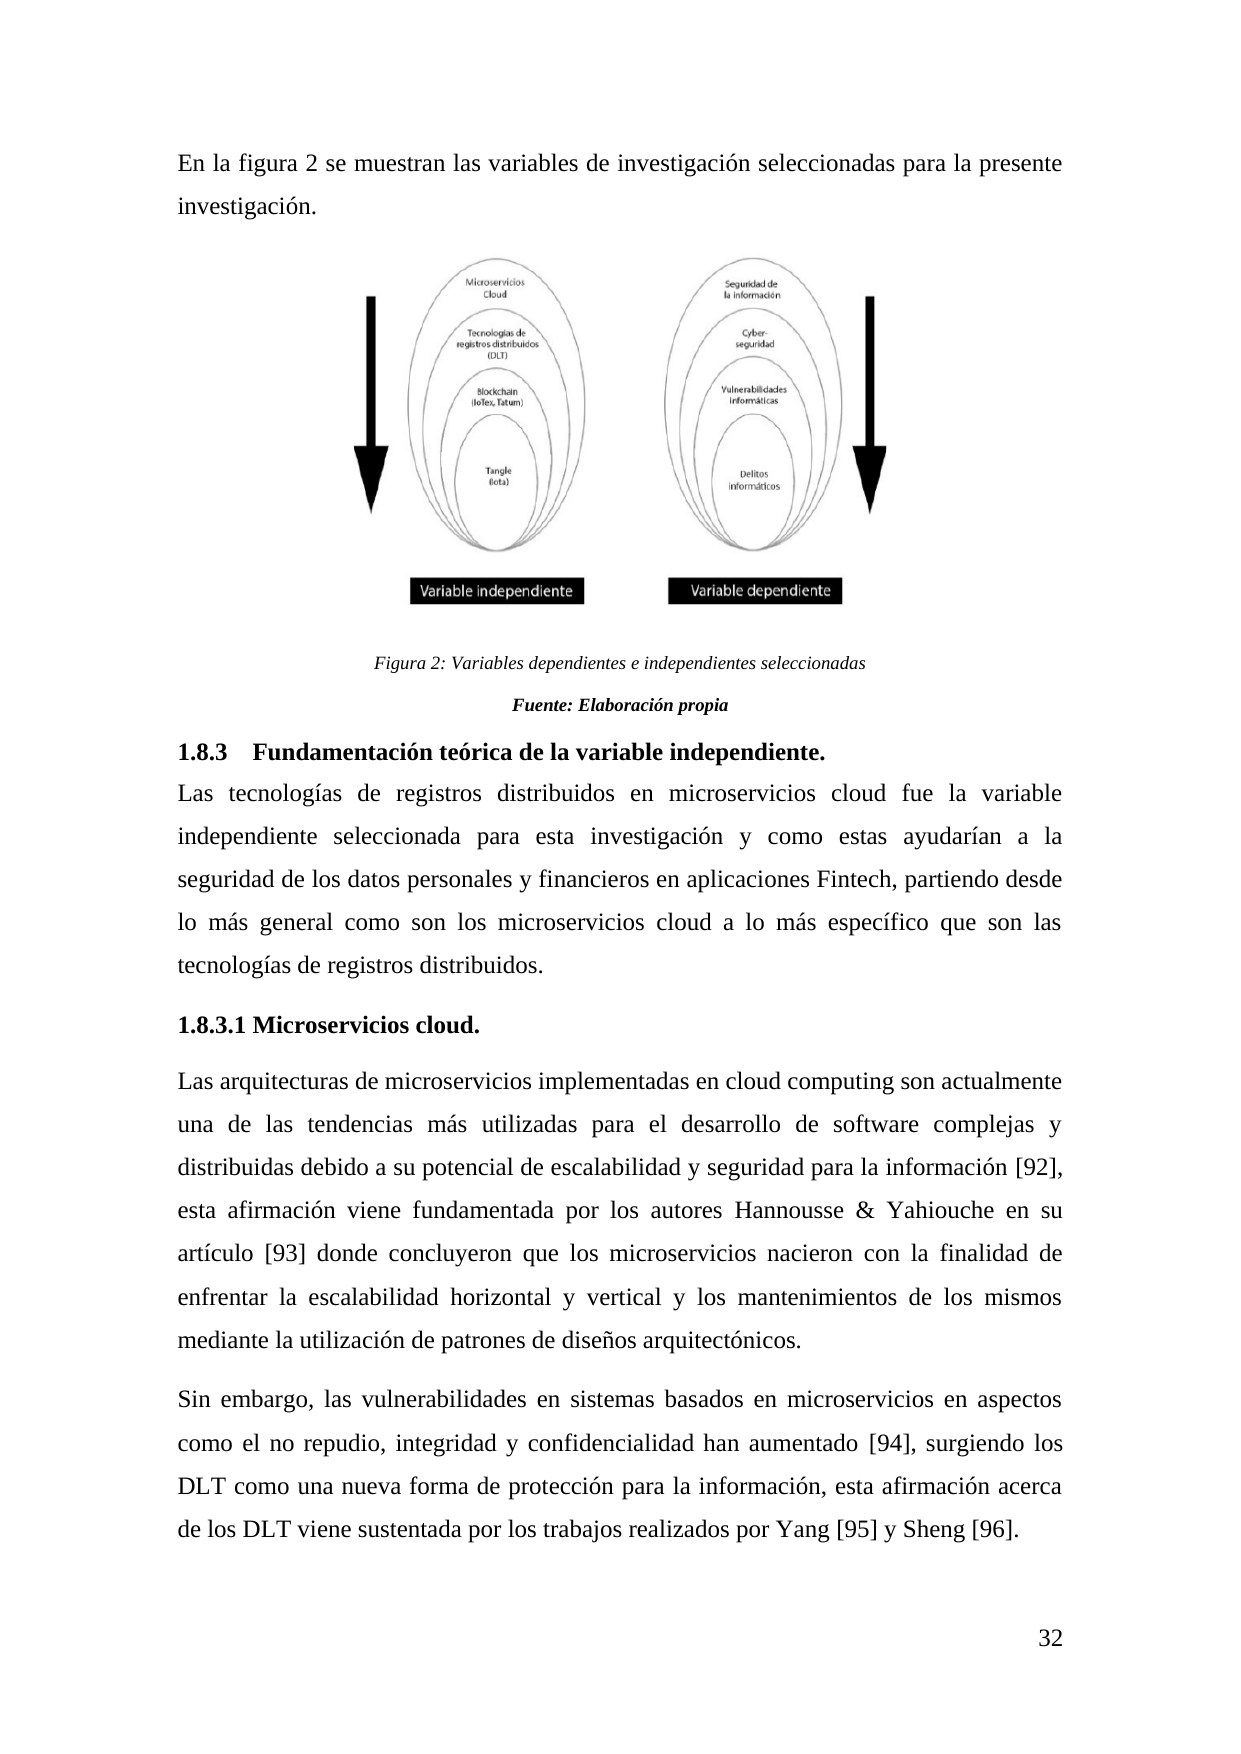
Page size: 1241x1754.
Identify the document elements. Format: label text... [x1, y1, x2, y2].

text Las arquitecturas de microservicios implementadas en cloud computing son actualmente una de las tendencias más utilizadas para el desarrollo de software complejas y distribuidas debido a su potencial de escalabilidad y seguridad para la información , esta afirmación viene fundamentada por los autores Hannousse & Yahiouche en su artículo donde concluyeron que los microservicios nacieron con la finalidad de enfrentar la escalabilidad horizontal y vertical y los mantenimientos de los mismos mediante la utilización de patrones de diseños arquitectónicos. [177, 1066, 1063, 1353]
text Sin embargo, las vulnerabilidades en sistemas basados en microservicios en aspectos como el no repudio, integridad y confidencialidad han aumentado , surgiendo los DLT como una nueva forma de protección para la información, esta afirmación acerca de los DLT viene sustentada por los trabajos realizados por Yang y Sheng . [177, 1384, 1063, 1543]
text En la figura 2 se muestran las variables de investigación seleccionadas para la presente investigación. [177, 148, 1063, 219]
picture [353, 250, 887, 621]
text Fuente: Elaboración propia [177, 694, 1063, 716]
list Fundamentación teórica de la variable independiente. [177, 737, 1063, 766]
text Figura 2: Variables dependientes e independientes seleccionadas [177, 652, 1063, 673]
text Las tecnologías de registros distribuidos en microservicios cloud fue la variable independiente seleccionada para esta investigación y como estas ayudarían a la seguridad de los datos personales y financieros en aplicaciones Fintech, partiendo desde lo más general como son los microservicios cloud a lo más específico que son las tecnologías de registros distribuidos. [177, 778, 1063, 979]
list Microservicios cloud. [177, 1010, 1063, 1039]
